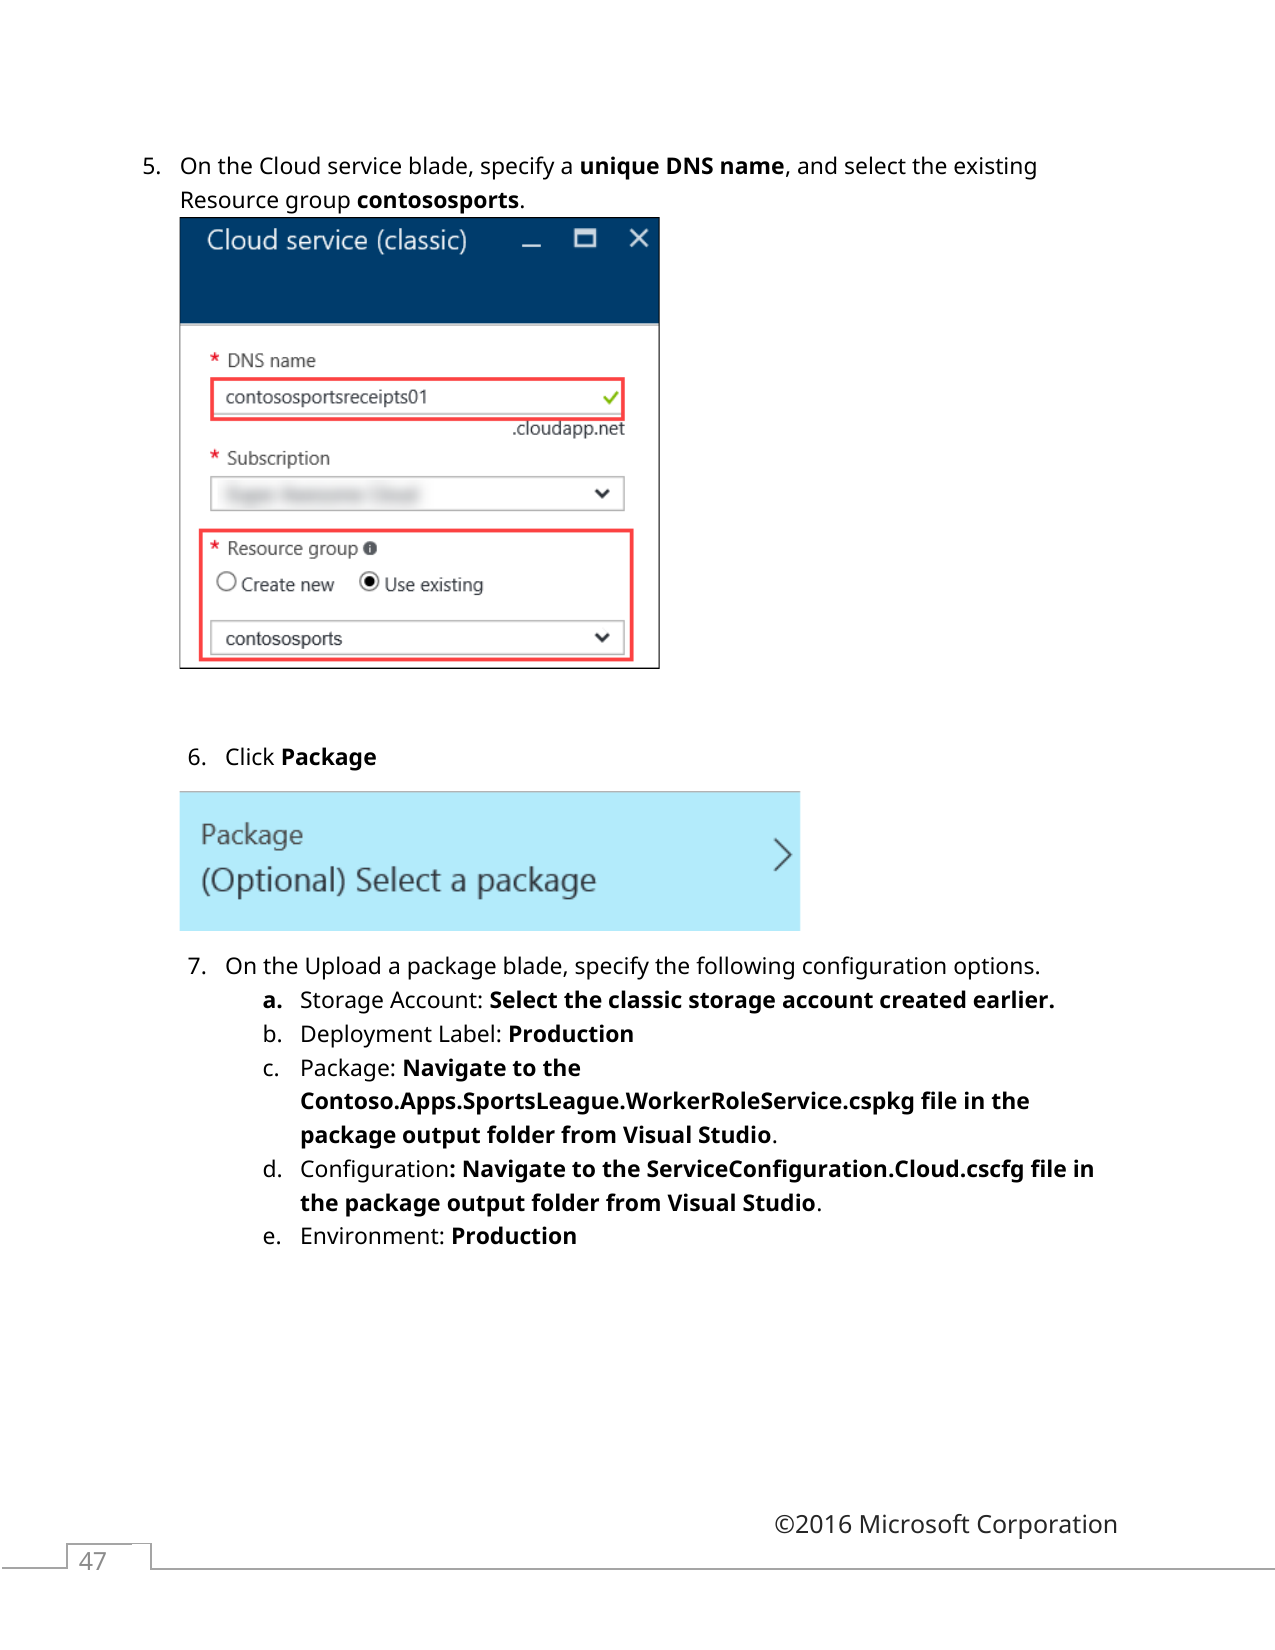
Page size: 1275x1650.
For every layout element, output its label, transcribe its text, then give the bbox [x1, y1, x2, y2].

picture [179, 217, 660, 669]
list Storage Account: Select the classic storage account created earlier. [262, 984, 1125, 1015]
picture [179, 791, 802, 931]
list On the Upload a package blade, specify the following configuration options. [187, 950, 1125, 981]
list Click Package [187, 741, 1125, 773]
list Deployment Label: Production [262, 1018, 1125, 1049]
list Environment: Production [262, 1220, 1125, 1251]
list Configuration: Navigate to the ServiceConfiguration.Cloud.cscfg file in the package output folder from Visual Studio. [262, 1153, 1125, 1218]
list Package: Navigate to the Contoso.Apps.SportsLeague.WorkerRoleService.cspkg file in the package output folder from Visual Studio. [262, 1051, 1125, 1150]
